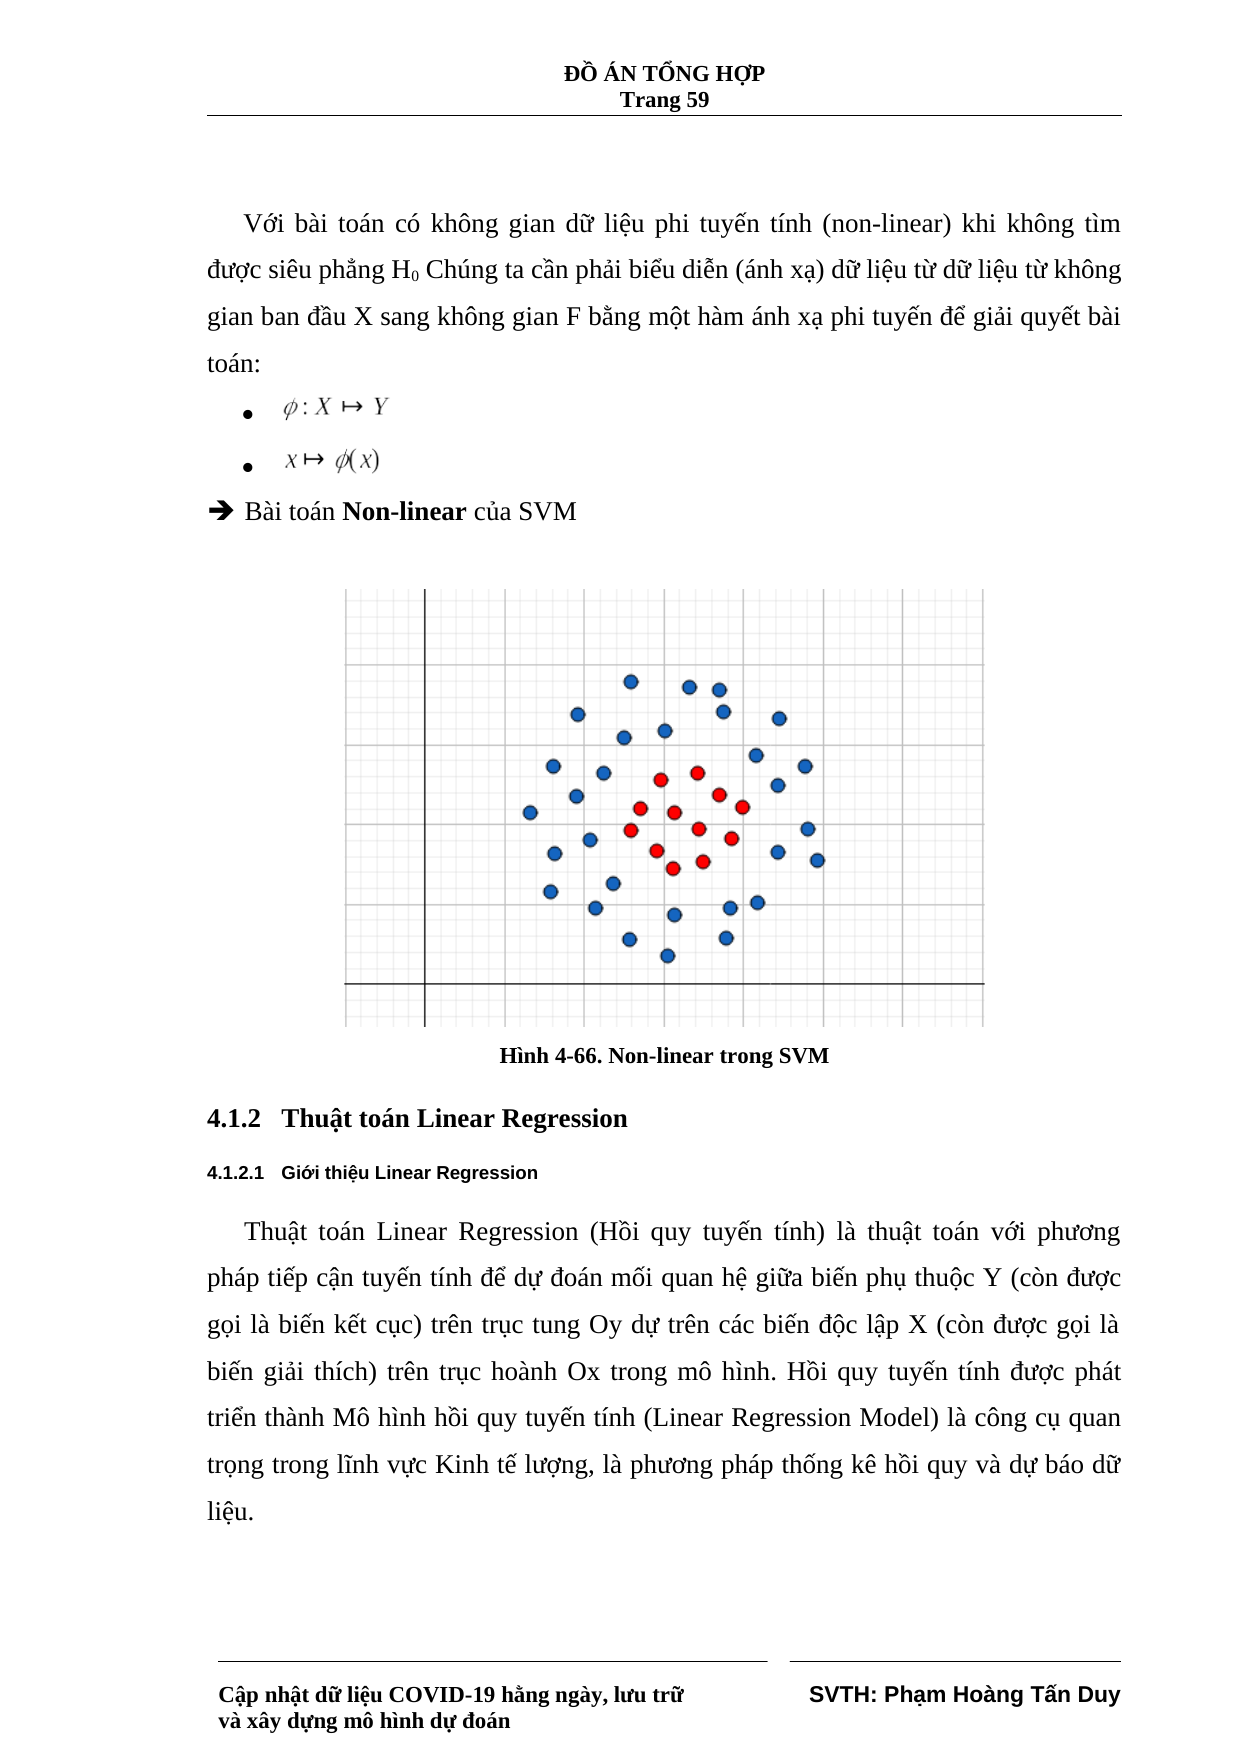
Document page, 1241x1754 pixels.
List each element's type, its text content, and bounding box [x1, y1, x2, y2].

picture [344, 589, 985, 1027]
text Thuật toán Linear Regression (Hồi quy tuyến tính) là thuật toán với phương pháp tiếp cận tuyến tính để dự đoán mối quan hệ giữa biến phụ thuộc Y (còn được gọi là biến kết cục) trên trục tung Oy dự trên các biến độc lập X (còn được gọi là biến giải thích) trên trục hoành Ox trong mô hình. Hồi quy tuyến tính được phát triển thành Mô hình hồi quy tuyến tính (Linear Regression Model) là công cụ quan trọng trong lĩnh vực Kinh tế lượng, là phương pháp thống kê hồi quy và dự báo dữ liệu. [207, 1215, 1122, 1526]
subtitle Giới thiệu Linear Regression [207, 1162, 1122, 1183]
text Với bài toán có không gian dữ liệu phi tuyến tính (non-linear) khi không tìm được siêu phẳng H0 Chúng ta cần phải biểu diễn (ánh xạ) dữ liệu từ dữ liệu từ không gian ban đầu X sang không gian F bằng một hàm ánh xạ phi tuyến để giải quyết bài toán: [207, 207, 1122, 378]
subtitle Thuật toán Linear Regression [207, 1102, 1122, 1134]
list Bài toán Non-linear của SVM [207, 496, 1122, 527]
